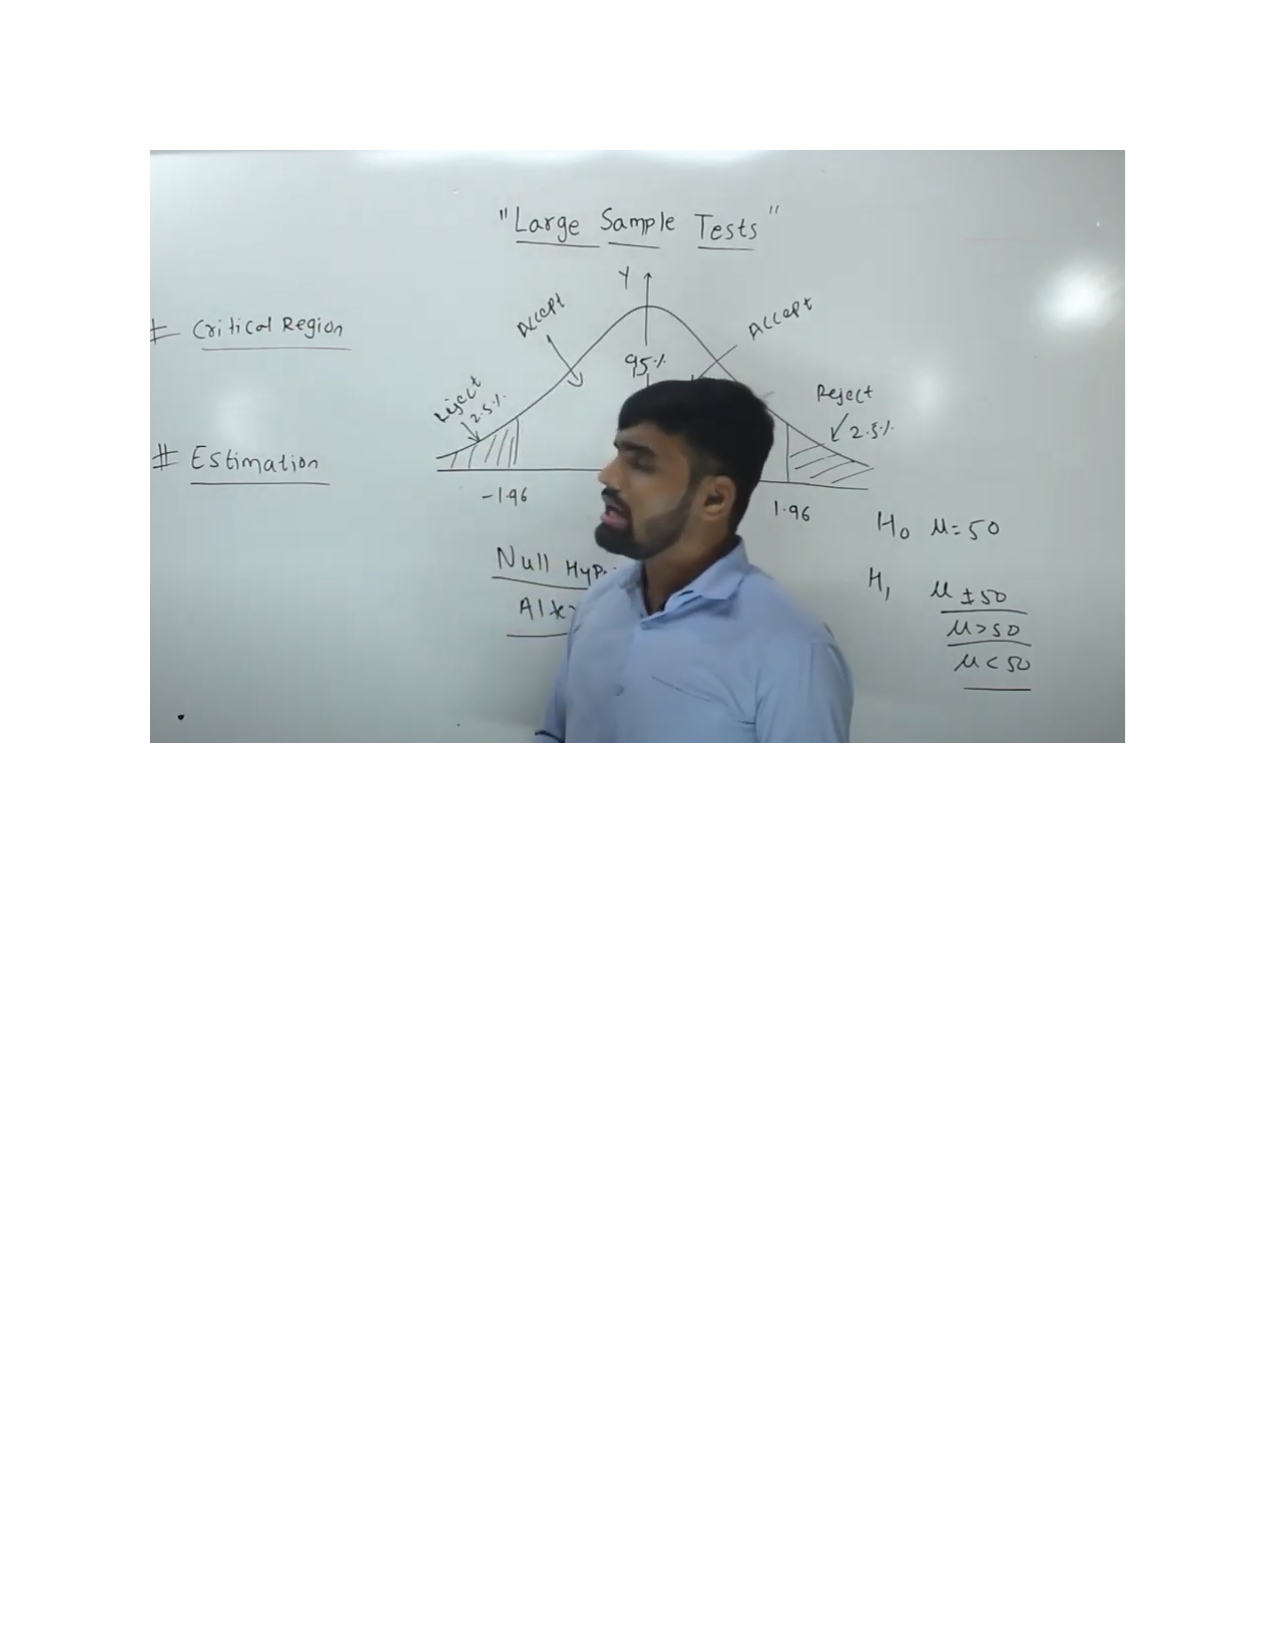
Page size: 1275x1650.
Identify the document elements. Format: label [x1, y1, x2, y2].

picture [150, 150, 1125, 743]
